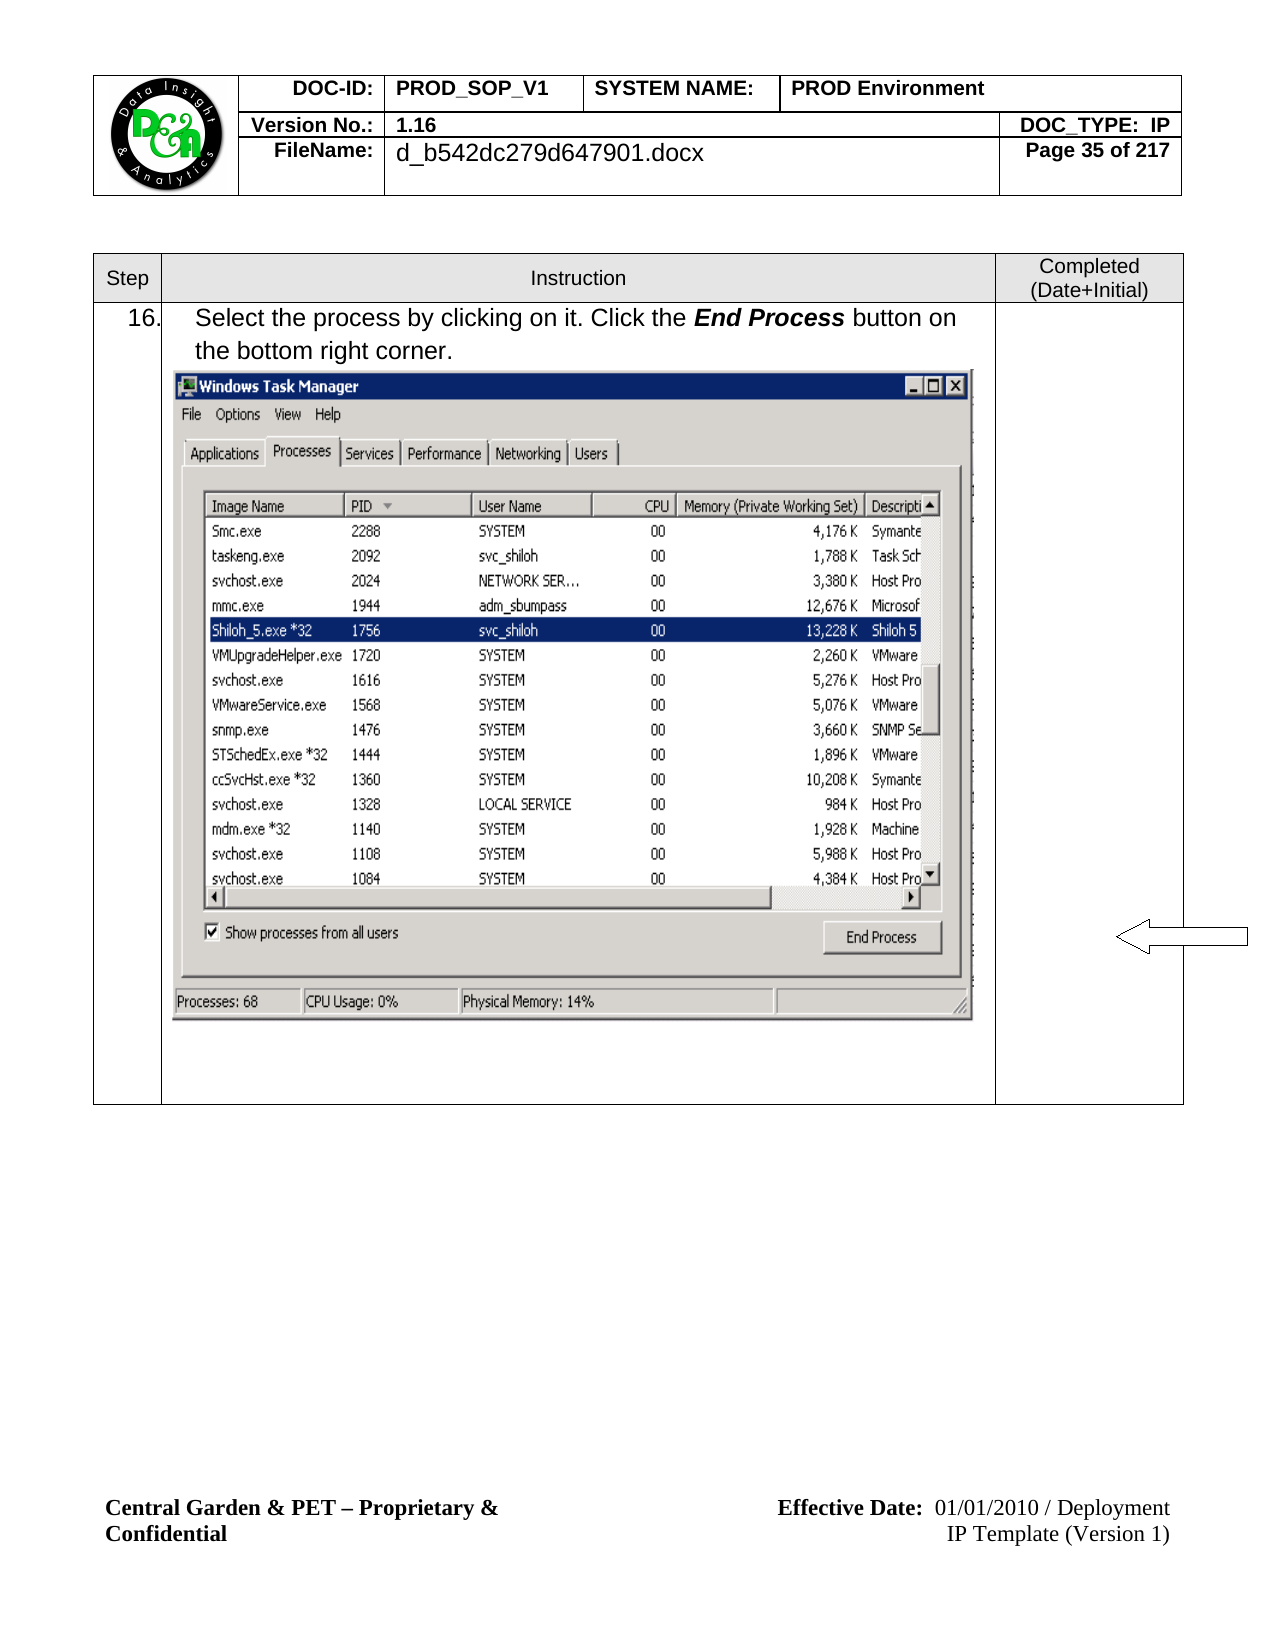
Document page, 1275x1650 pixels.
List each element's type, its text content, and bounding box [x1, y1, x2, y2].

table_cell [996, 303, 1183, 1104]
table_header Step [94, 254, 161, 302]
picture [108, 76, 227, 195]
table_cell Select the process by clicking on it. Click the End Process button on the bottom right corner. [162, 303, 995, 1104]
picture [172, 369, 974, 1022]
table_cell [94, 303, 161, 1104]
table_header Instruction [162, 254, 995, 302]
table_header Completed (Date+Initial) [996, 254, 1183, 302]
